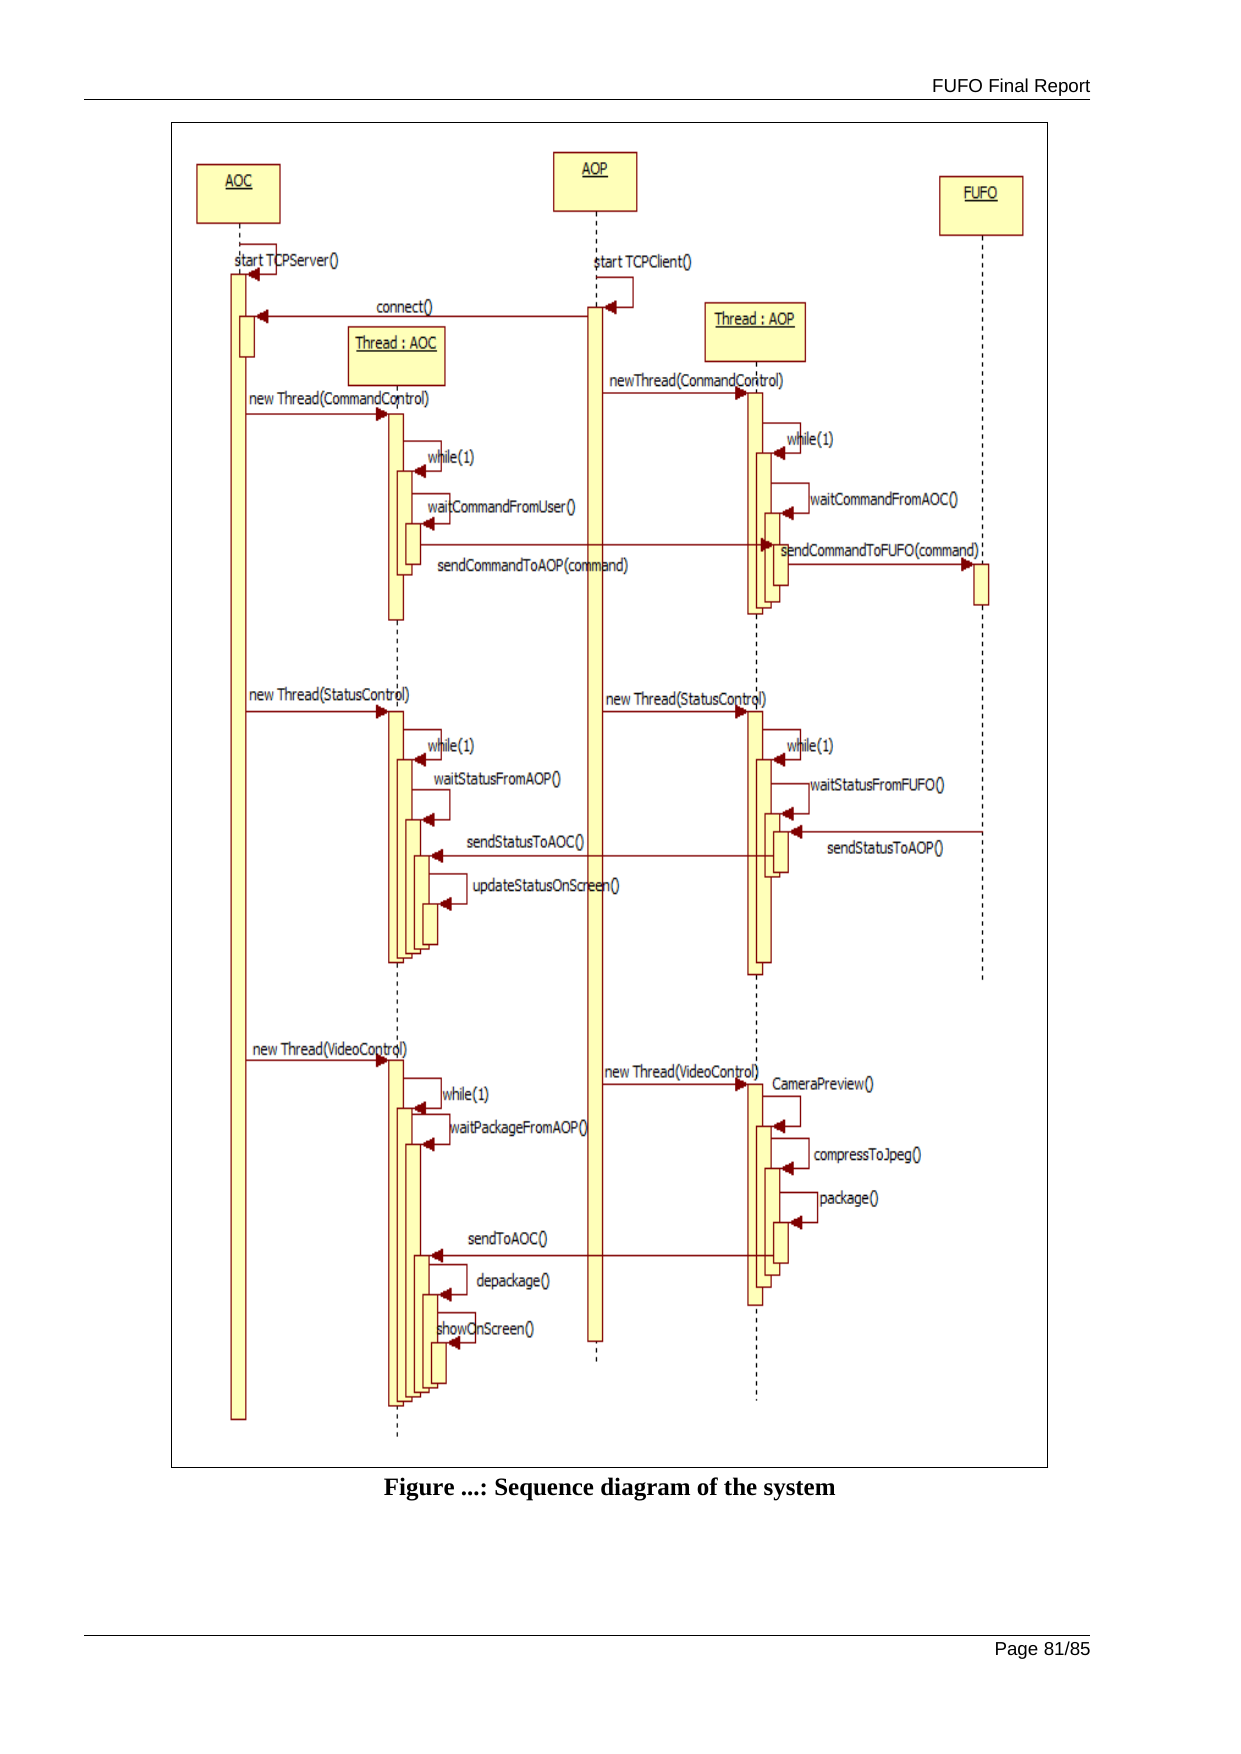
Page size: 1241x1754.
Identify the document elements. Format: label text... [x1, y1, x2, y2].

picture [172, 123, 1047, 1467]
list Figure ...: Sequence diagram of the system [84, 1472, 1090, 1500]
